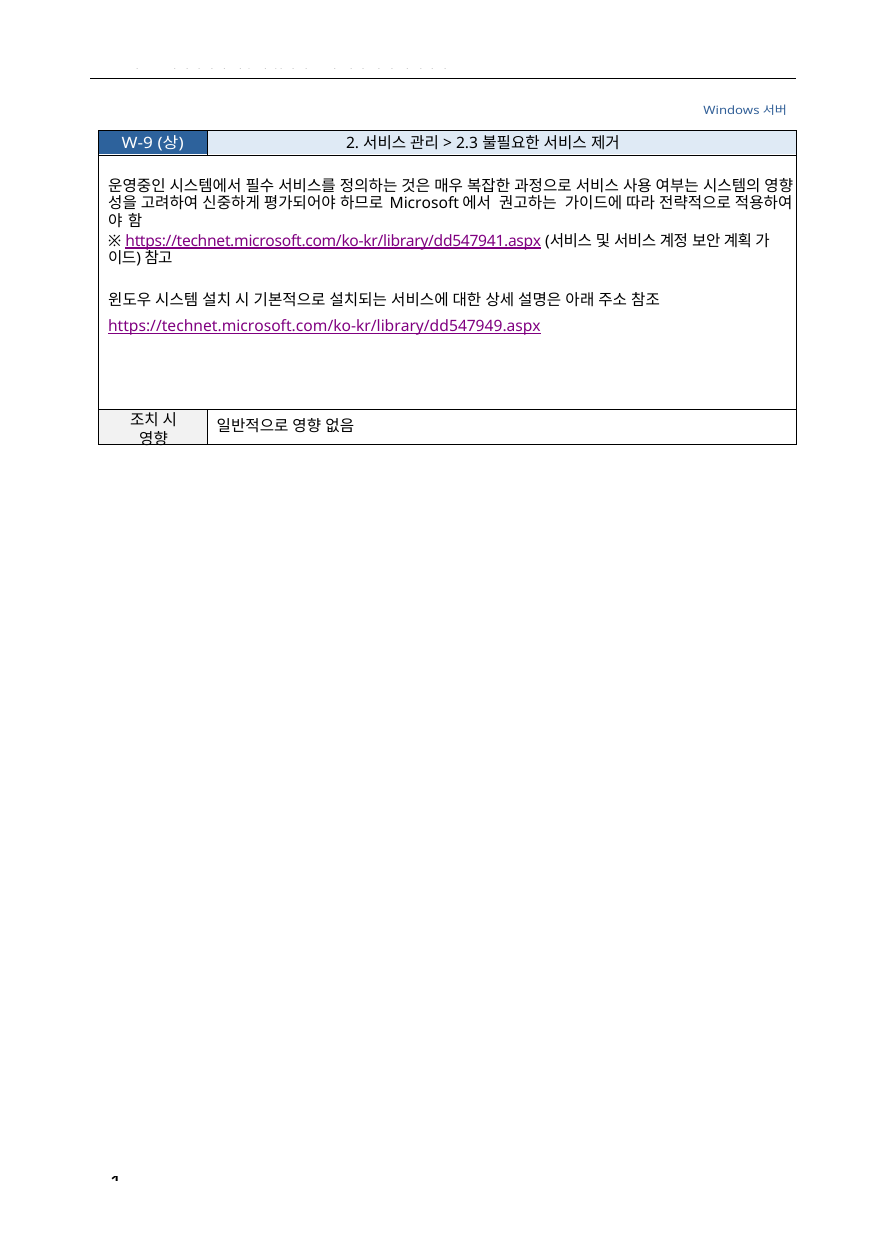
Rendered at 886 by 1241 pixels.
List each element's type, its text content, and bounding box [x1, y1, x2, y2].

text Windows 서버 [649, 102, 787, 118]
